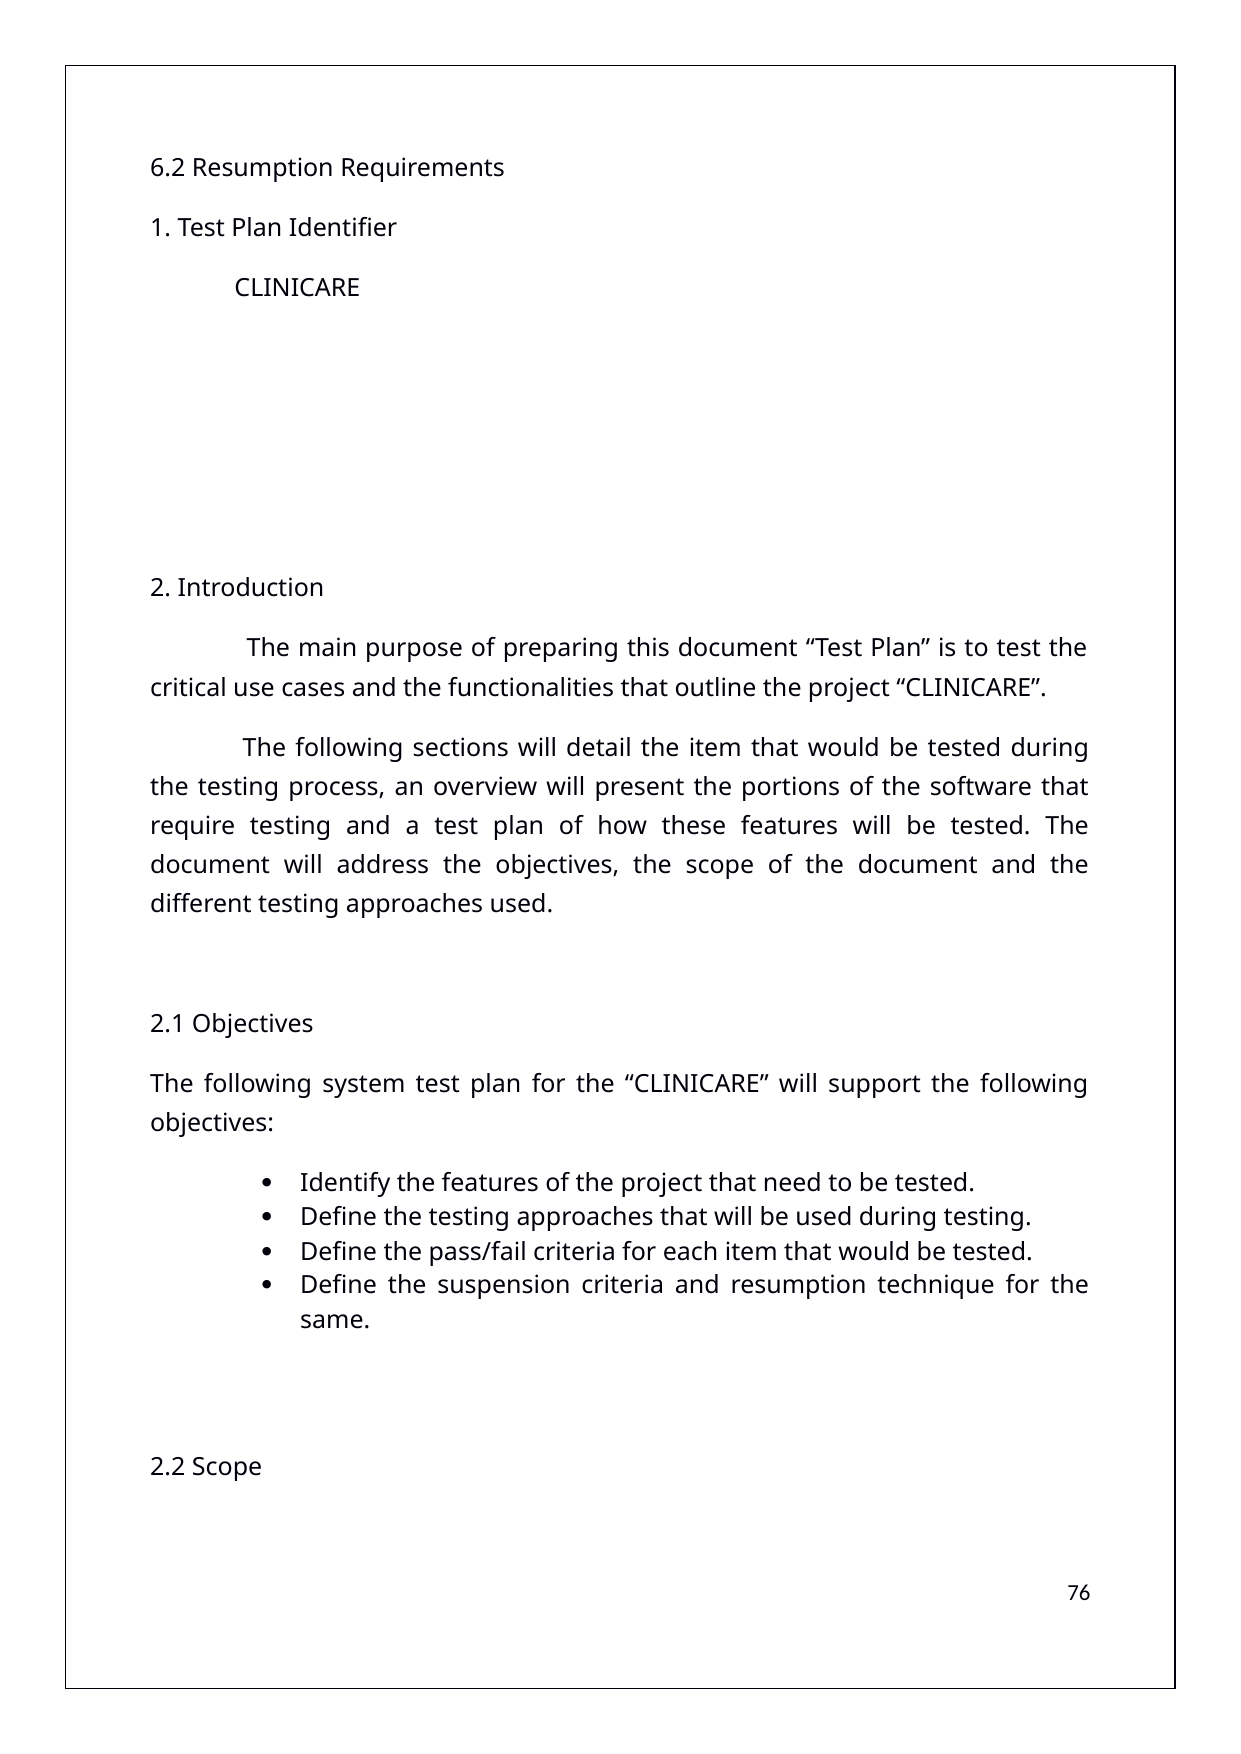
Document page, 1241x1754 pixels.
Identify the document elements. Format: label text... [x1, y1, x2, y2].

text The following sections will detail the item that would be tested during the testing process, an overview will present the portions of the software that require testing and a test plan of how these features will be tested. The document will address the objectives, the scope of the document and the different testing approaches used. [150, 729, 1090, 920]
text 2. Introduction [150, 570, 1090, 604]
list Identify the features of the project that need to be tested. [262, 1165, 1090, 1199]
list Define the suspension criteria and resumption technique for the same. [262, 1267, 1090, 1335]
text 1. Test Plan Identifier [150, 210, 1090, 244]
text 2.2 Scope [150, 1448, 1090, 1482]
text 6.2 Resumption Requirements [150, 150, 1090, 184]
list Define the testing approaches that will be used during testing. [262, 1199, 1090, 1233]
text The main purpose of preparing this document “Test Plan” is to test the critical use cases and the functionalities that outline the project “CLINICARE”. [150, 630, 1090, 703]
list Define the pass/fail criteria for each item that would be tested. [262, 1233, 1090, 1267]
text 2.1 Objectives [150, 1006, 1090, 1040]
text The following system test plan for the “CLINICARE” will support the following objectives: [150, 1066, 1090, 1139]
text CLINICARE [150, 270, 1090, 304]
